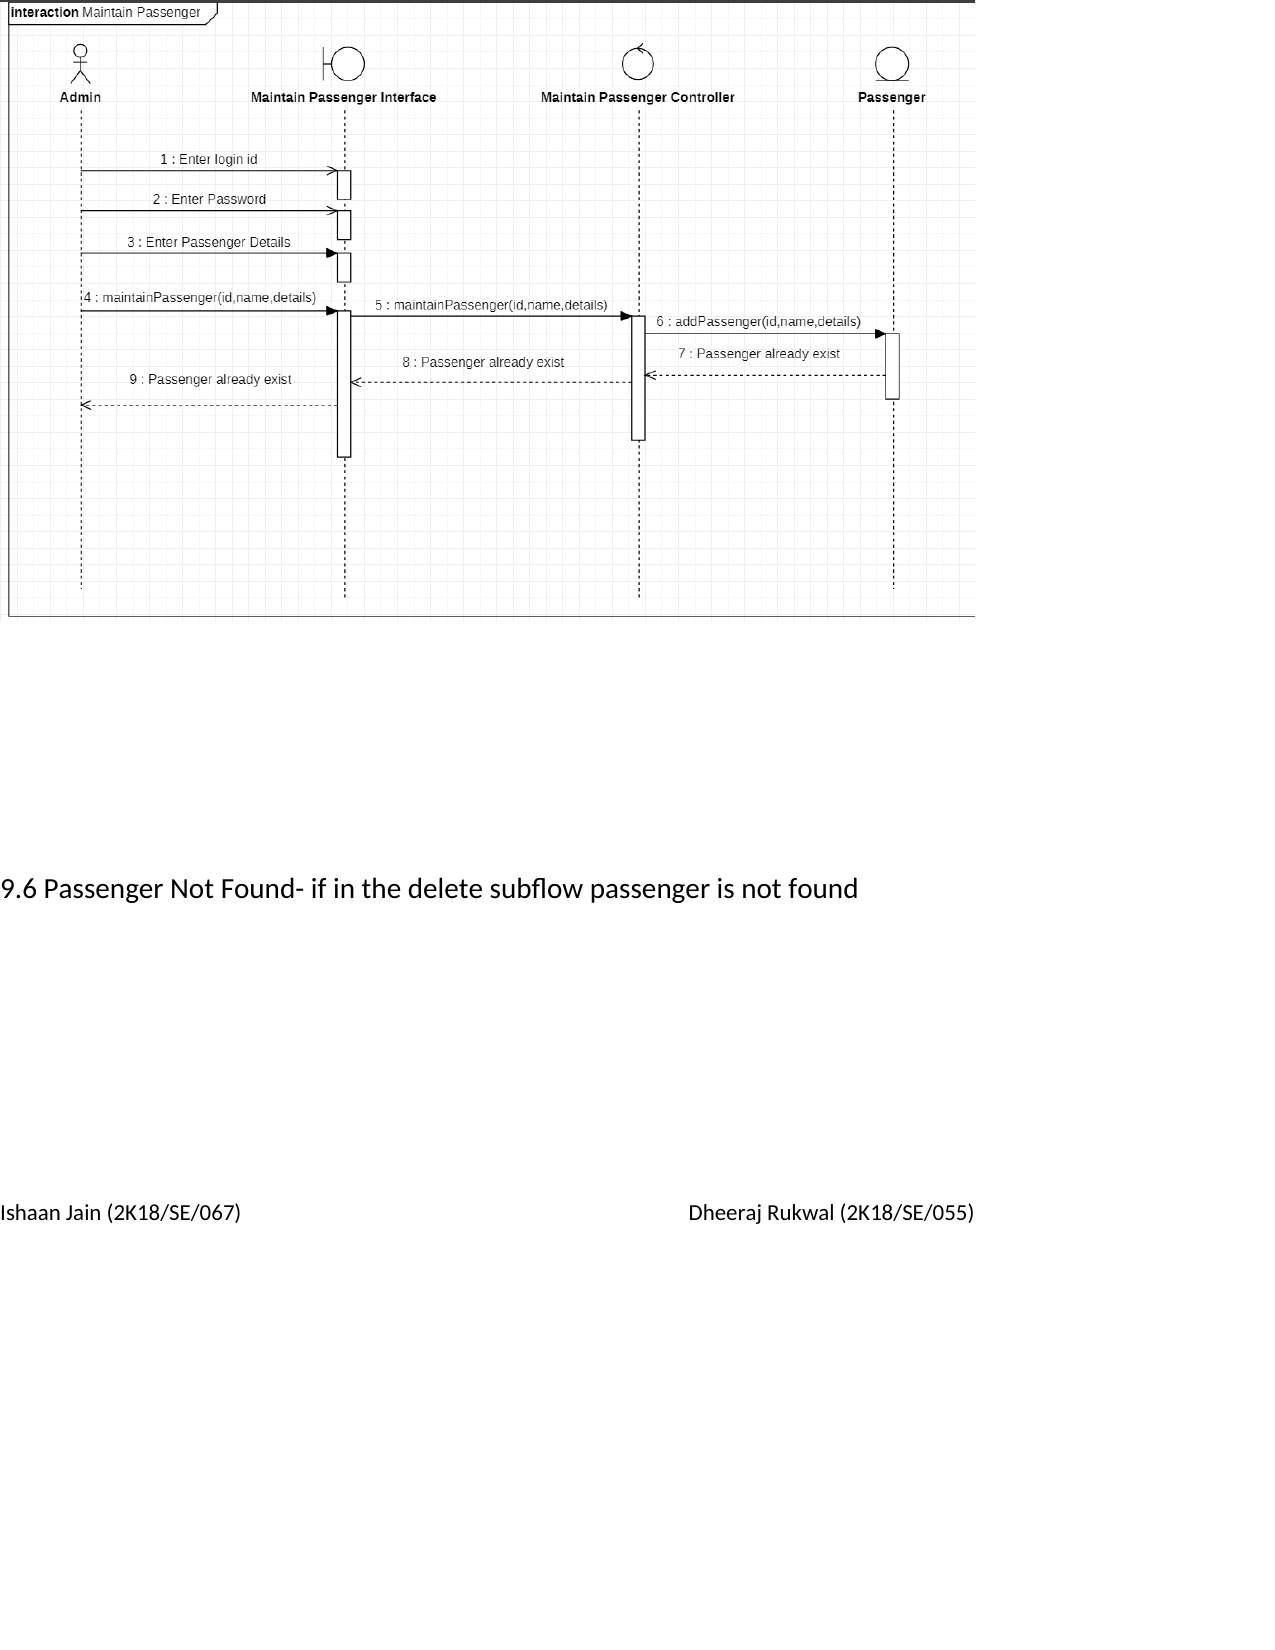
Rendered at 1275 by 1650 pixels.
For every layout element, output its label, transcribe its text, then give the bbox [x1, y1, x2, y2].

picture [0, 0, 976, 621]
text Ishaan Jain (2K18/SE/067) Dheeraj Rukwal (2K18/SE/055) [0, 1198, 1275, 1226]
text 9.6 Passenger Not Found- if in the delete subflow passenger is not found [0, 870, 1275, 906]
